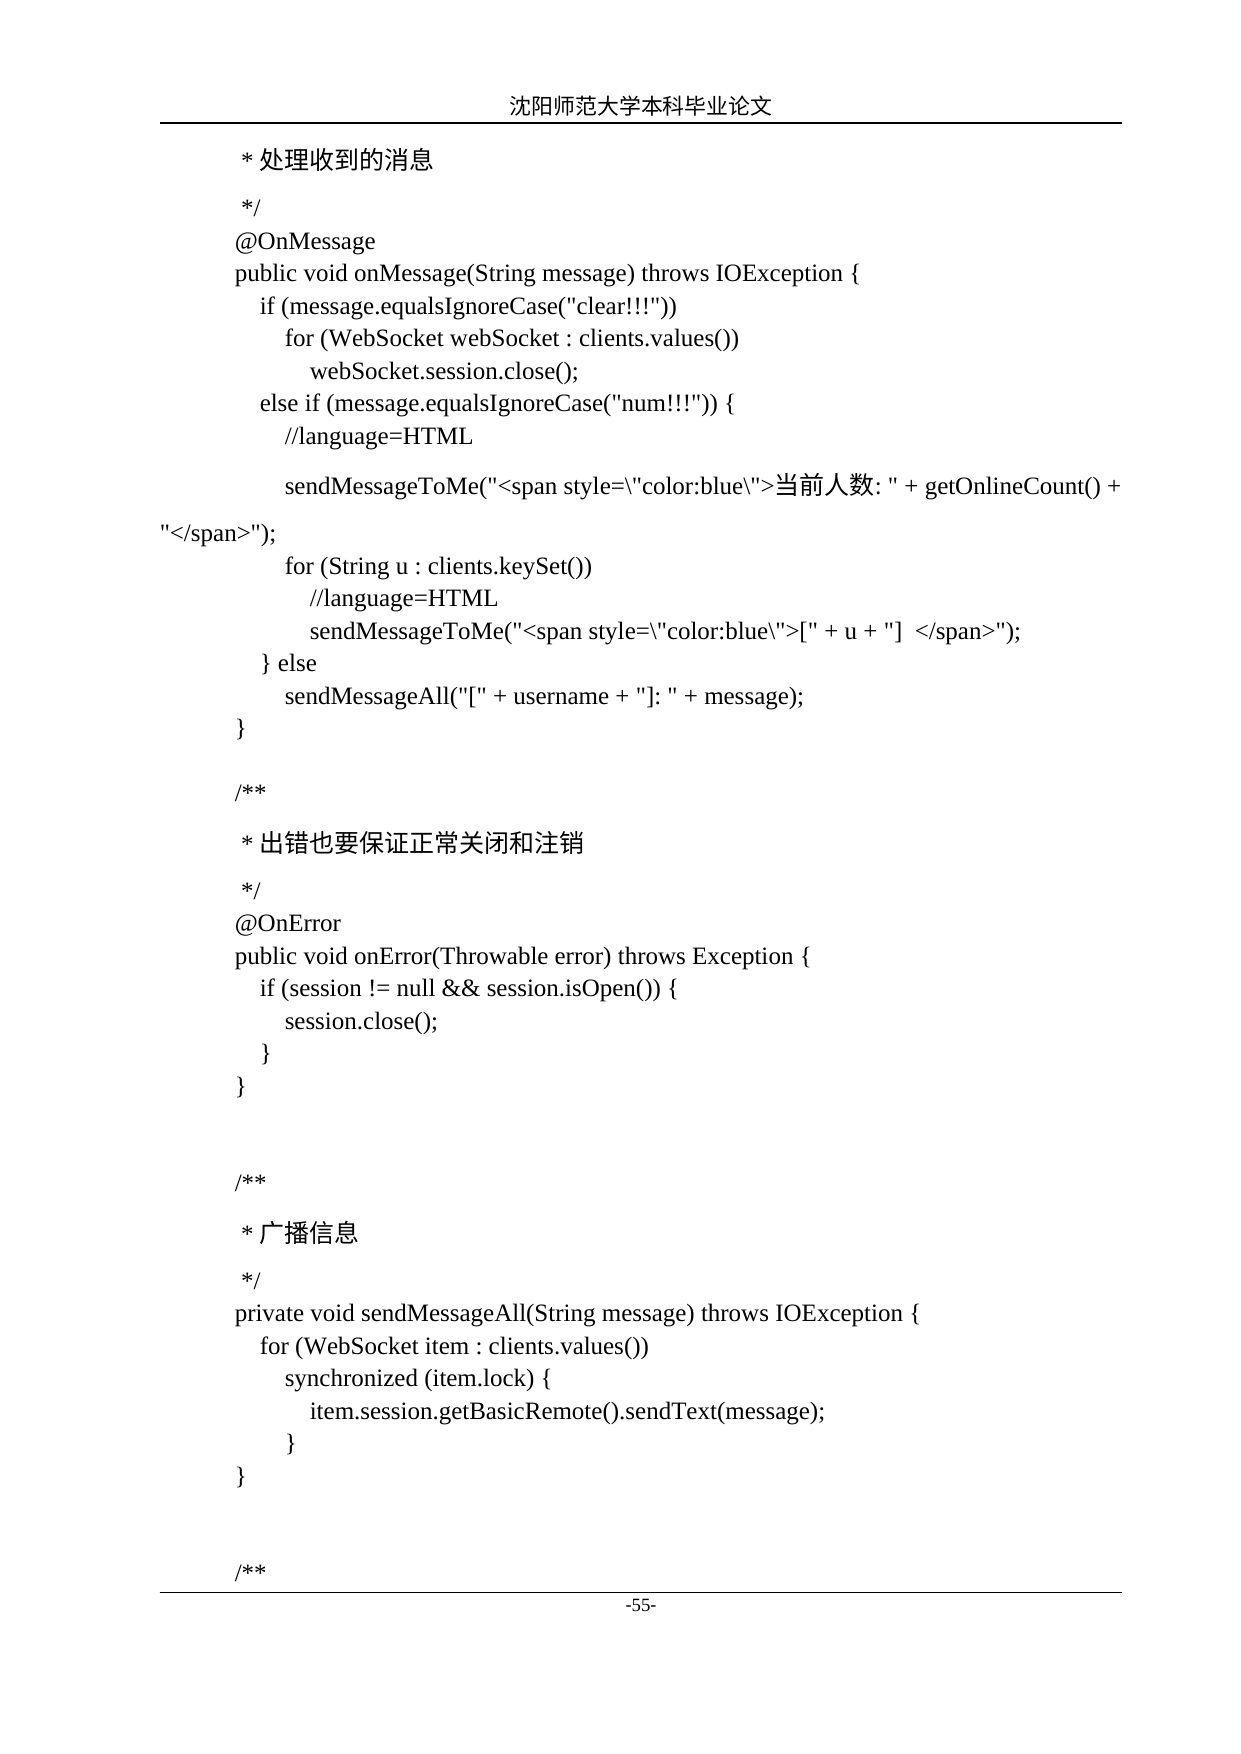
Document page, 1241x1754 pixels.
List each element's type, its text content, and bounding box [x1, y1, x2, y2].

text * 出错也要保证正常关闭和注销 [159, 809, 1122, 874]
text session.close(); [159, 1004, 1122, 1036]
text } [159, 1459, 1122, 1491]
text sendMessageToMe("<span style=\"color:blue\">当前人数: " + getOnlineCount() + "</span>"); [159, 451, 1122, 549]
text //language=HTML [159, 419, 1122, 451]
text for (WebSocket item : clients.values()) [159, 1329, 1122, 1361]
text webSocket.session.close(); [159, 354, 1122, 386]
text public void onError(Throwable error) throws Exception { [159, 939, 1122, 971]
text } else [159, 646, 1122, 679]
text */ [159, 191, 1122, 224]
text /** [159, 776, 1122, 809]
text } [159, 1069, 1122, 1101]
text item.session.getBasicRemote().sendText(message); [159, 1394, 1122, 1426]
text * 处理收到的消息 [159, 126, 1122, 191]
text } [159, 1036, 1122, 1069]
text /** [159, 1556, 1122, 1589]
text sendMessageAll("[" + username + "]: " + message); [159, 679, 1122, 711]
text */ [159, 874, 1122, 906]
text //language=HTML [159, 581, 1122, 614]
text sendMessageToMe("<span style=\"color:blue\">[" + u + "] </span>"); [159, 614, 1122, 646]
text /** [159, 1166, 1122, 1199]
text if (message.equalsIgnoreCase("clear!!!")) [159, 289, 1122, 321]
text public void onMessage(String message) throws IOException { [159, 256, 1122, 289]
text else if (message.equalsIgnoreCase("num!!!")) { [159, 386, 1122, 419]
text synchronized (item.lock) { [159, 1361, 1122, 1394]
text * 广播信息 [159, 1199, 1122, 1264]
text private void sendMessageAll(String message) throws IOException { [159, 1296, 1122, 1329]
text } [159, 1426, 1122, 1459]
text for (WebSocket webSocket : clients.values()) [159, 321, 1122, 354]
text @OnError [159, 906, 1122, 939]
text for (String u : clients.keySet()) [159, 549, 1122, 581]
text } [159, 711, 1122, 744]
text */ [159, 1264, 1122, 1296]
text if (session != null && session.isOpen()) { [159, 971, 1122, 1004]
text @OnMessage [159, 224, 1122, 256]
